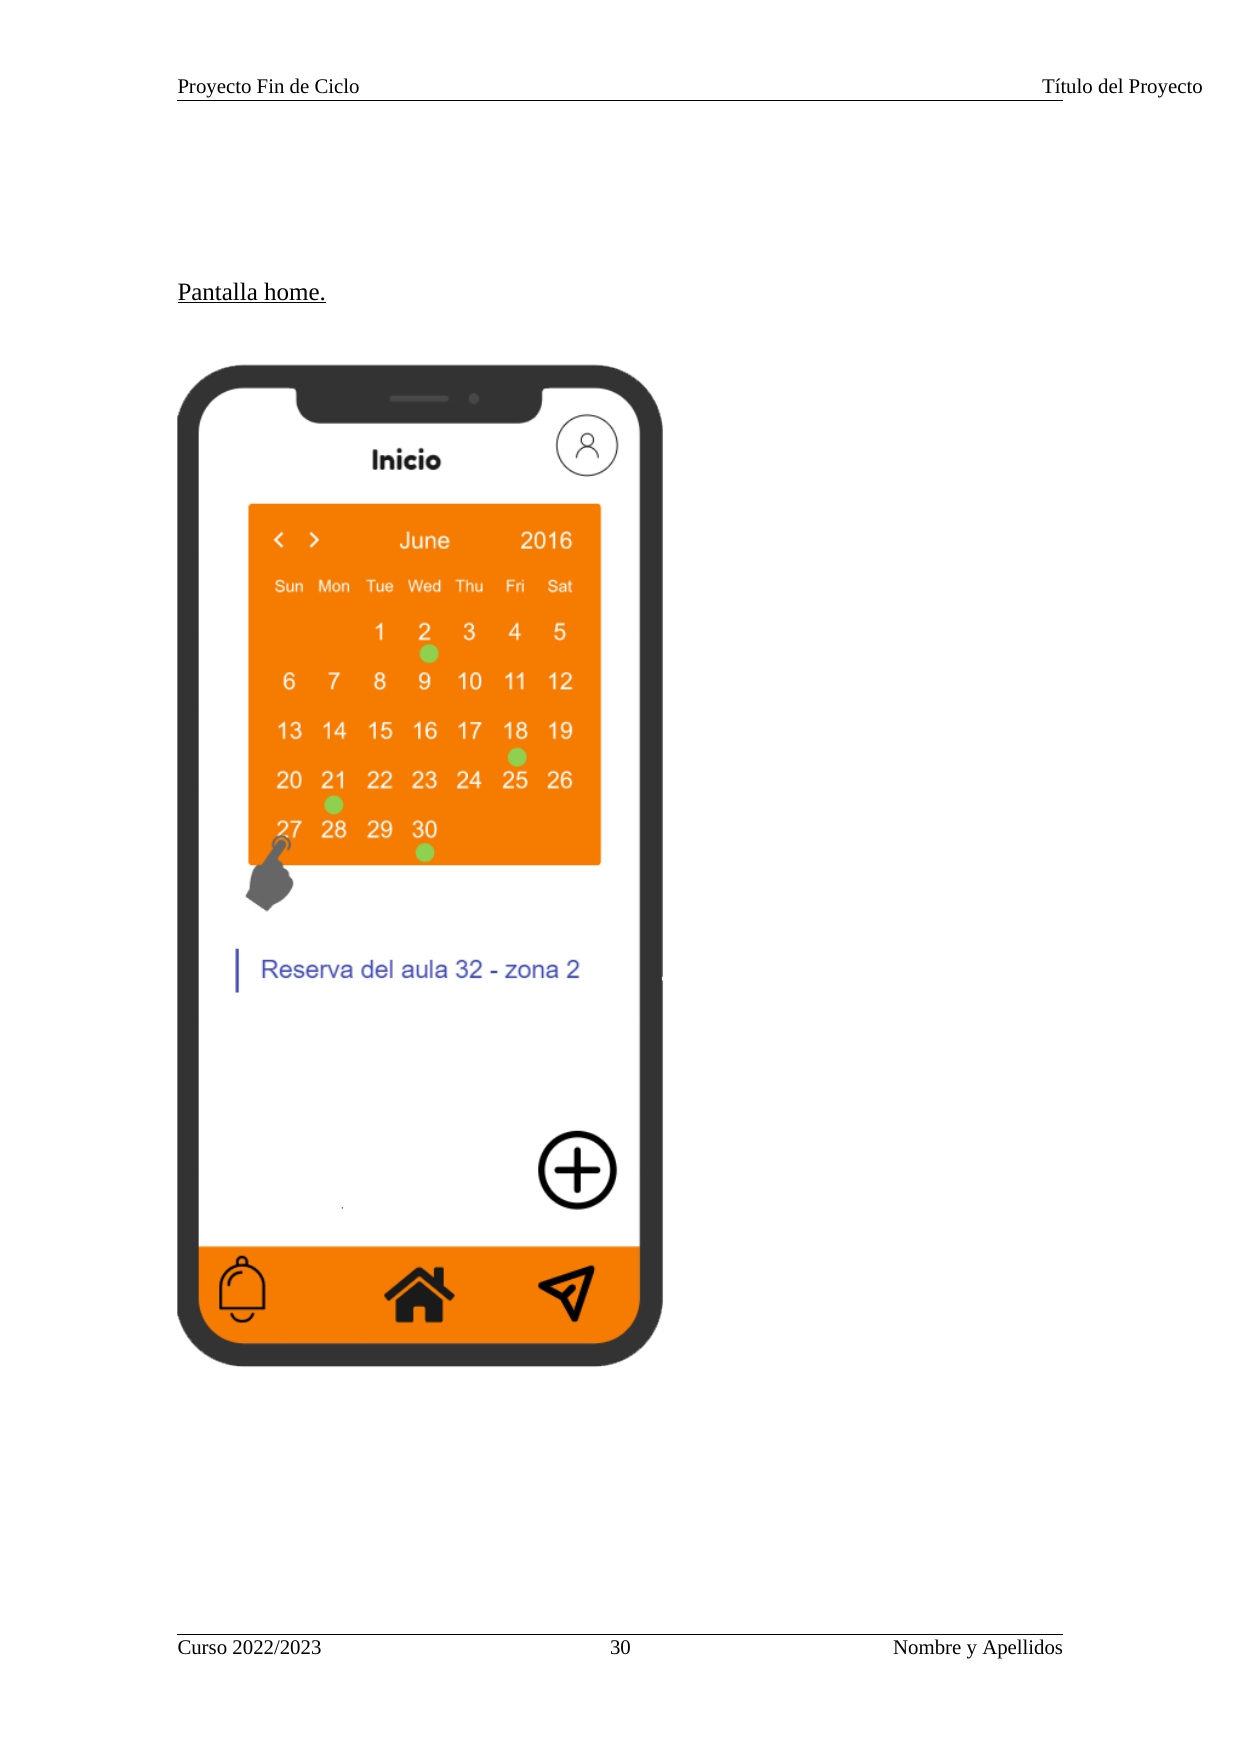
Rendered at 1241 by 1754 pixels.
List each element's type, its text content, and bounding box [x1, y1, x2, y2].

text Pantalla home. [177, 277, 1063, 306]
picture [177, 363, 679, 1376]
